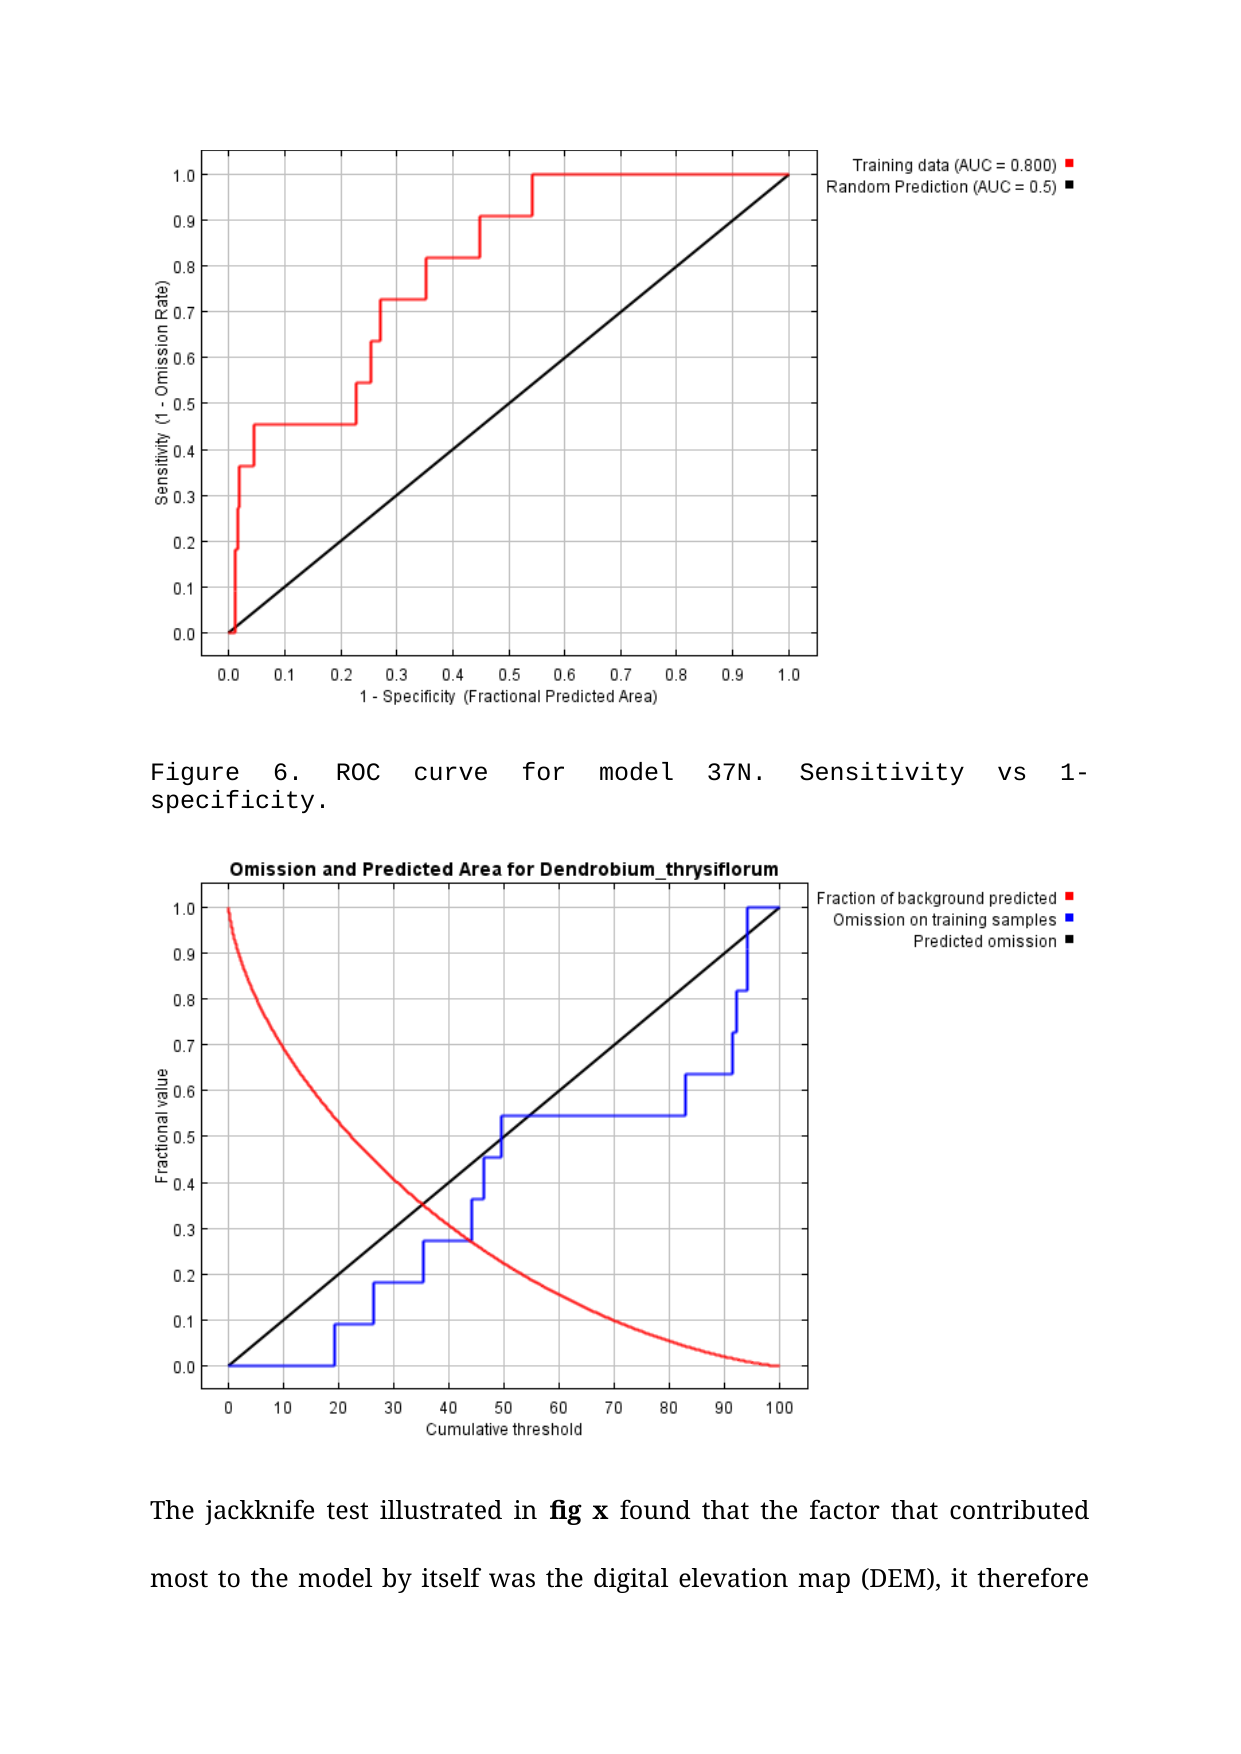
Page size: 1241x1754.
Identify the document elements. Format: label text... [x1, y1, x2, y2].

picture [150, 837, 1091, 1442]
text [150, 1492, 1090, 1594]
picture [150, 150, 1091, 709]
